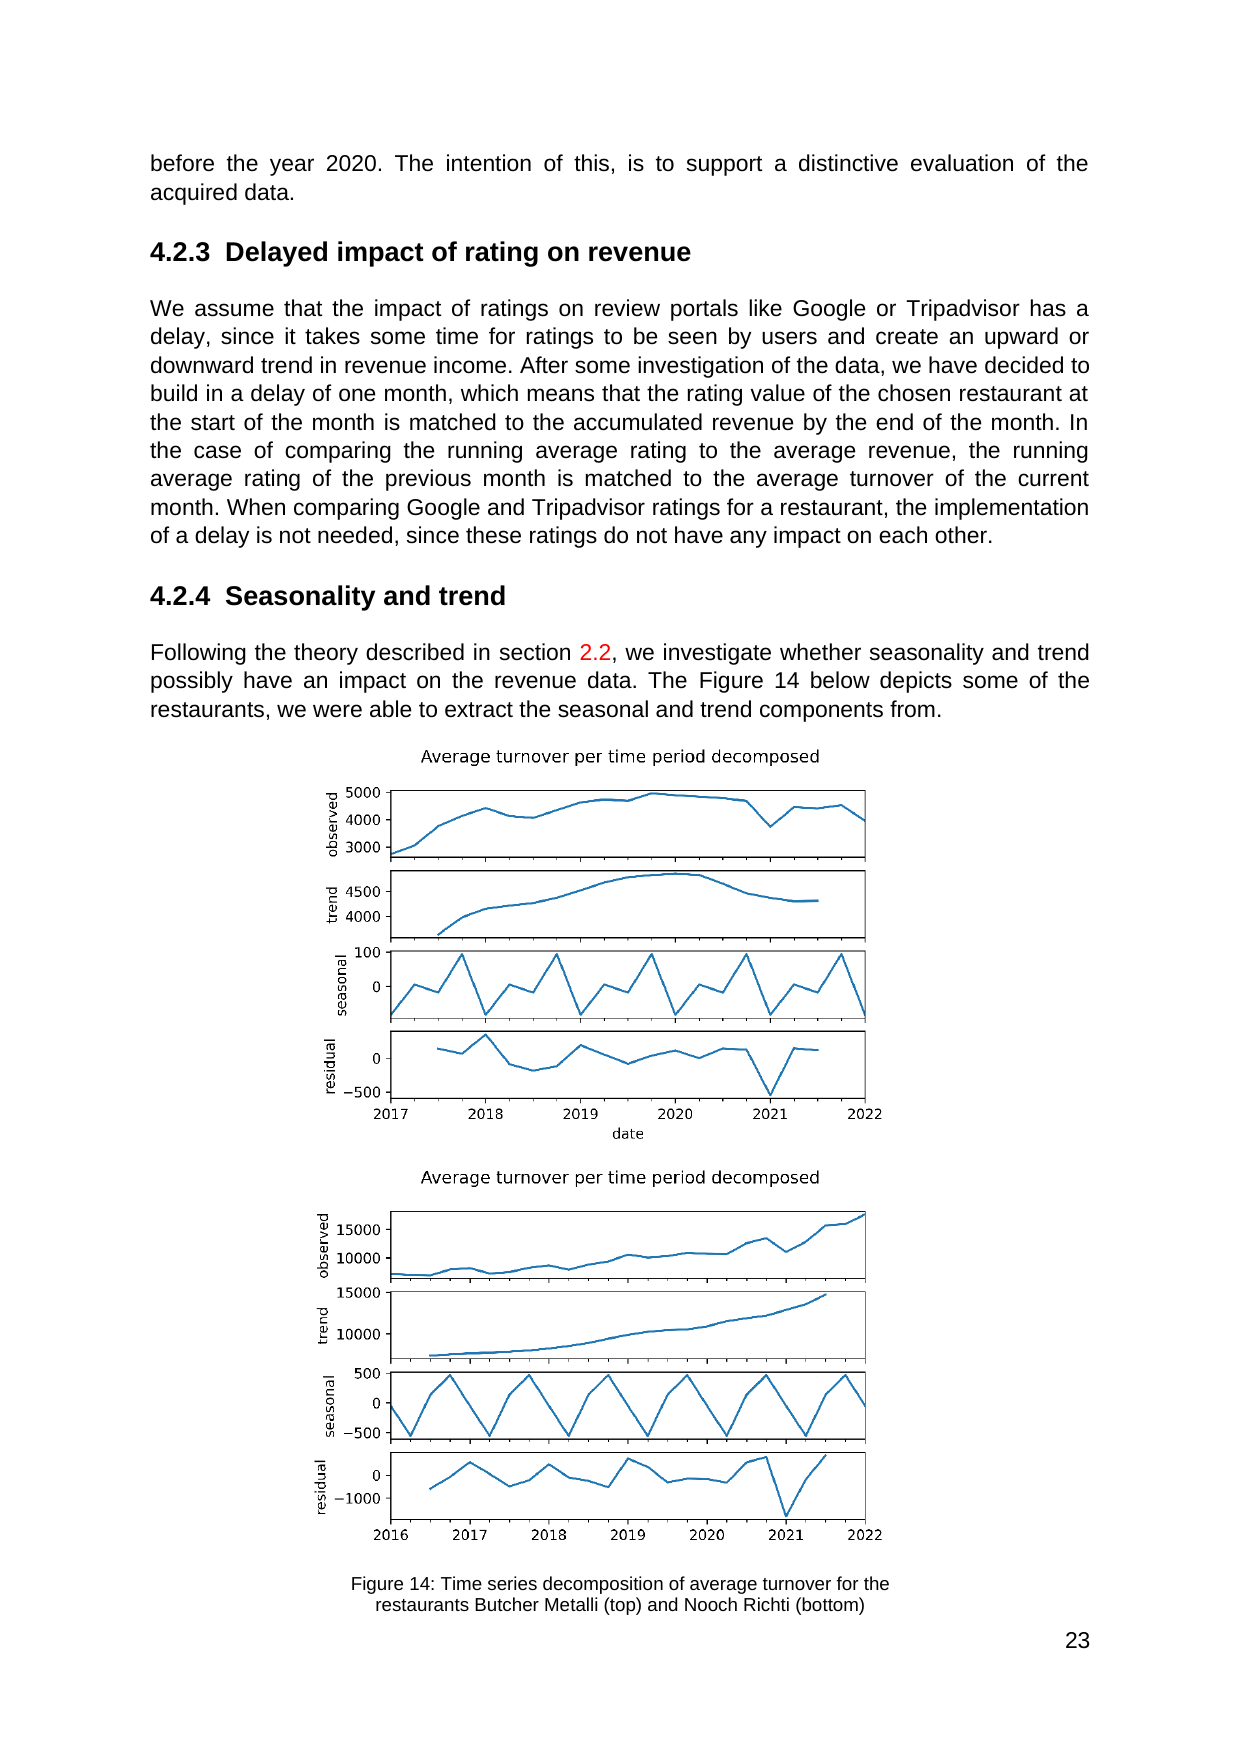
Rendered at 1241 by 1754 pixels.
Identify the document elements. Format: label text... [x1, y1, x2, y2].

text We assume that the impact of ratings on review portals like Google or Tripadvisor has a delay, since it takes some time for ratings to be seen by users and create an upward or downward trend in revenue income. After some investigation of the data, we have decided to build in a delay of one month, which means that the rating value of the chosen restaurant at the start of the month is matched to the accumulated revenue by the end of the month. In the case of comparing the running average rating to the average revenue, the running average rating of the previous month is matched to the average turnover of the current month. When comparing Google and Tripadvisor ratings for a restaurant, the implementation of a delay is not needed, since these ratings do not have any impact on each other. [150, 295, 1090, 549]
text Following the theory described in section 2.2, we investigate whether seasonality and trend possibly have an impact on the revenue data. The Figure 14 below depicts some of the restaurants, we were able to extract the seasonal and trend components from. [150, 639, 1090, 722]
picture [314, 1162, 926, 1547]
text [150, 150, 1090, 205]
subtitle Delayed impact of rating on revenue [150, 236, 1090, 267]
subtitle Seasonality and trend [150, 580, 1090, 611]
picture [314, 741, 926, 1149]
